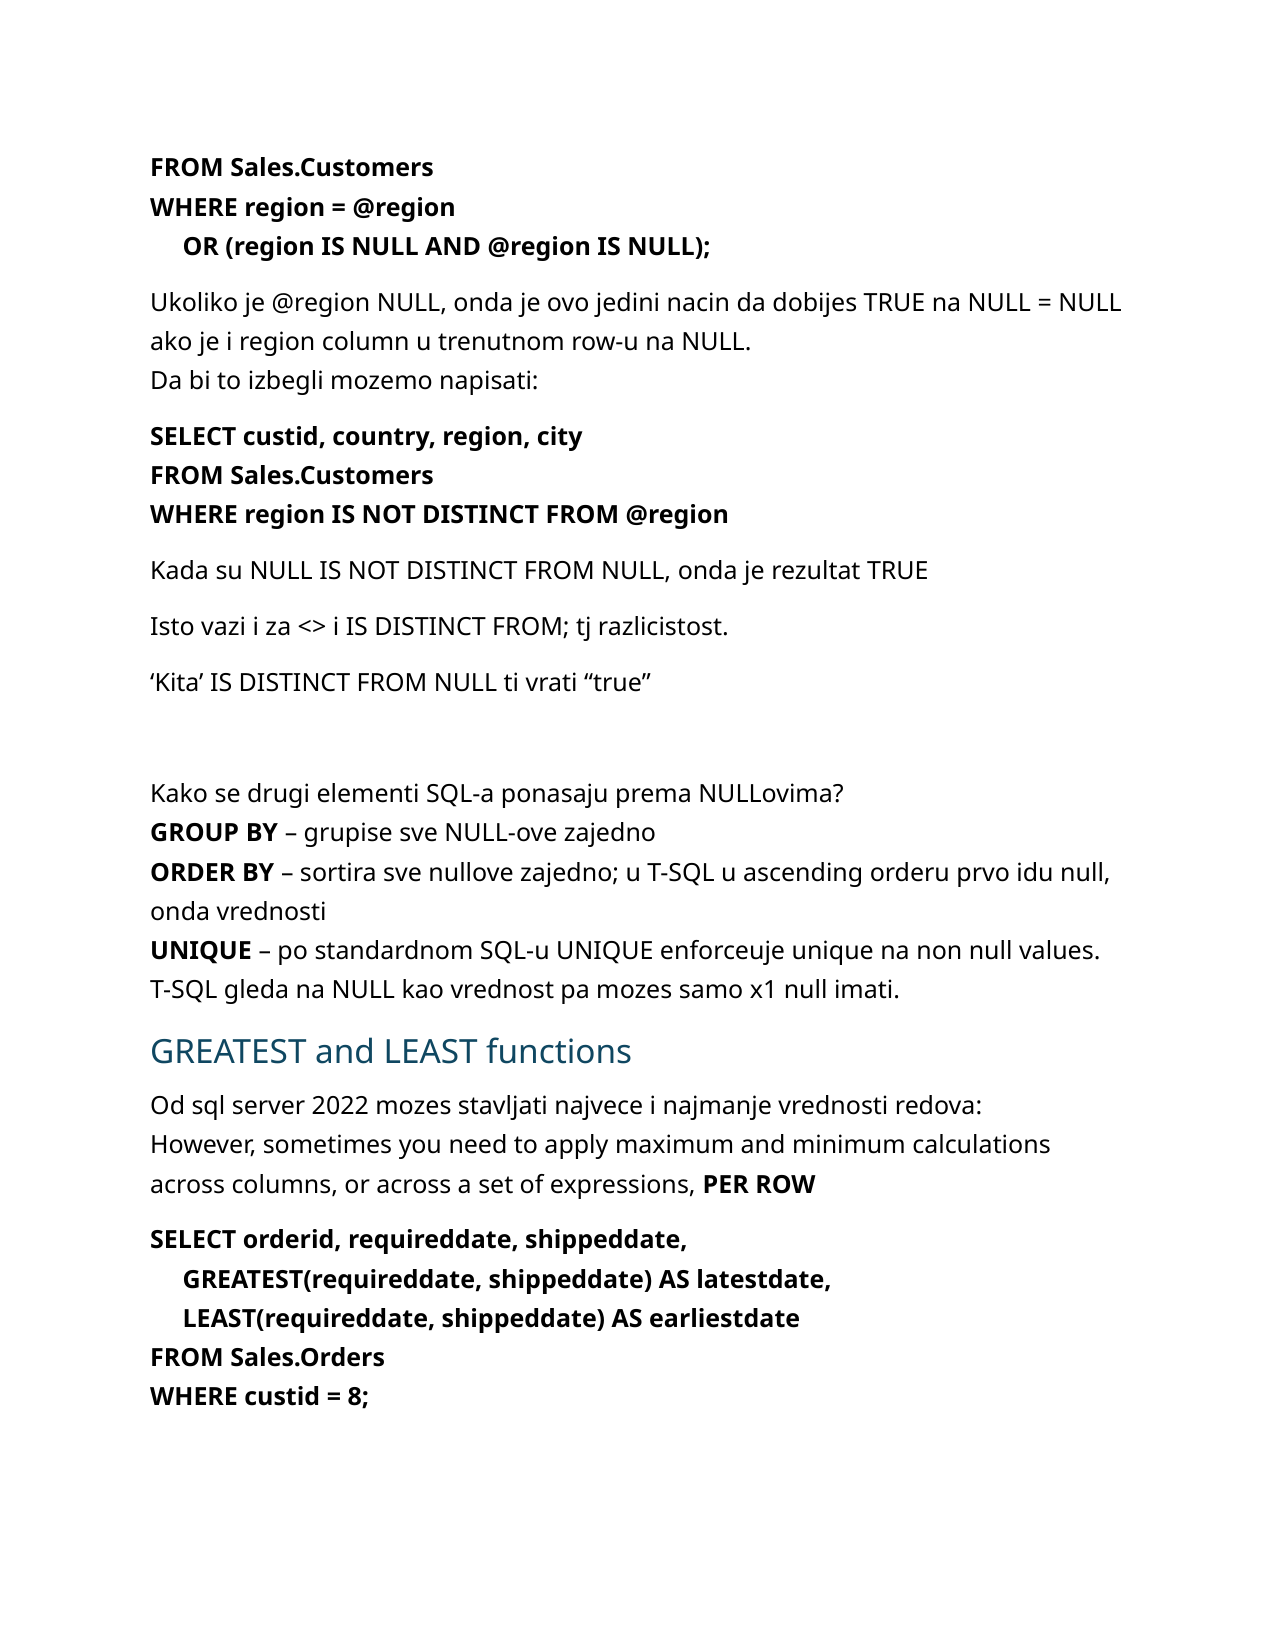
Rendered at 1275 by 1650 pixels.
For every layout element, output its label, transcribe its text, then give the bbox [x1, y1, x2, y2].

text SELECT custid, country, region, city FROM Sales.Customers WHERE region IS NOT DISTINCT FROM @region [150, 418, 1125, 531]
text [150, 150, 1125, 262]
text Kako se drugi elementi SQL-a ponasaju prema NULLovima? GROUP BY – grupise sve NULL-ove zajedno ORDER BY – sortira sve nullove zajedno; u T-SQL u ascending orderu prvo idu null, onda vrednosti UNIQUE – po standardnom SQL-u UNIQUE enforceuje unique na non null values. T-SQL gleda na NULL kao vrednost pa mozes samo x1 null imati. [150, 776, 1125, 1006]
text ‘Kita’ IS DISTINCT FROM NULL ti vrati “true” [150, 664, 1125, 698]
subtitle GREATEST and LEAST functions [150, 1027, 1125, 1073]
text Isto vazi i za <> i IS DISTINCT FROM; tj razlicistost. [150, 608, 1125, 642]
text Kada su NULL IS NOT DISTINCT FROM NULL, onda je rezultat TRUE [150, 552, 1125, 587]
text SELECT orderid, requireddate, shippeddate, GREATEST(requireddate, shippeddate) AS latestdate, LEAST(requireddate, shippeddate) AS earliestdate FROM Sales.Orders WHERE custid = 8; [150, 1222, 1125, 1413]
text Od sql server 2022 mozes stavljati najvece i najmanje vrednosti redova: However, sometimes you need to apply maximum and minimum calculations across columns, or across a set of expressions, PER ROW [150, 1088, 1125, 1200]
text Ukoliko je @region NULL, onda je ovo jedini nacin da dobijes TRUE na NULL = NULL ako je i region column u trenutnom row-u na NULL. Da bi to izbegli mozemo napisati: [150, 284, 1125, 397]
